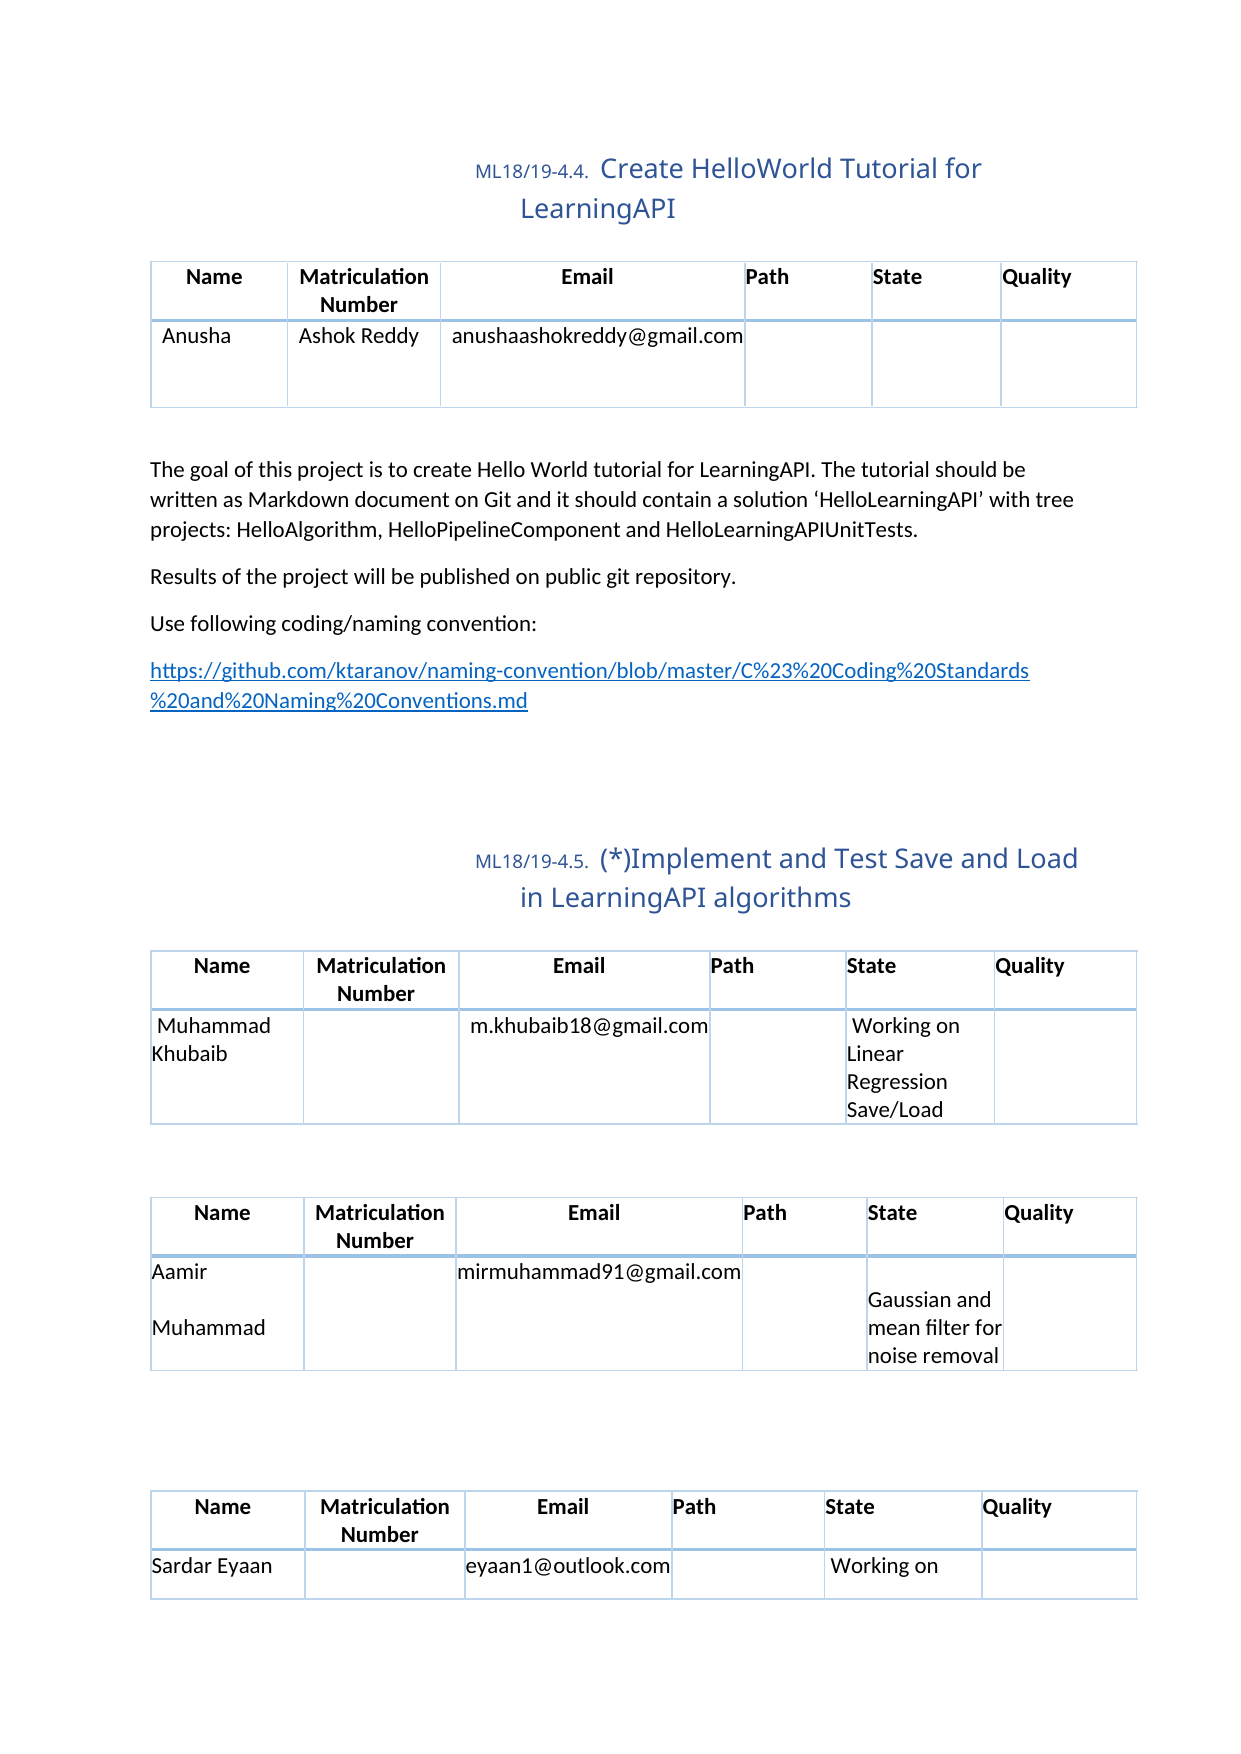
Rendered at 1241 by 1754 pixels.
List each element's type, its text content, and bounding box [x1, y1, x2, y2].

table_header Path [711, 952, 845, 1008]
table_header Matriculation Number [306, 1492, 464, 1548]
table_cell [825, 1551, 981, 1598]
table_cell [1004, 1258, 1136, 1369]
table_header Path [673, 1492, 824, 1548]
table_header Quality [983, 1492, 1136, 1548]
table_cell [306, 1551, 464, 1598]
text Results of the project will be published on public git repository. [150, 562, 1090, 590]
table_cell [1002, 322, 1136, 406]
subtitle (*)Implement and Test Save and Load in LearningAPI algorithms [475, 839, 1090, 916]
table_cell [873, 322, 1000, 406]
table_cell Aamir Muhammad [152, 1258, 303, 1369]
table_cell Working on Linear Regression Save/Load [847, 1011, 994, 1123]
table_cell Sardar Eyaan Ahmed [152, 1551, 304, 1598]
table_header Path [743, 1198, 866, 1254]
table_header Email [457, 1198, 742, 1254]
table_cell m.khubaib18@gmail.com [460, 1011, 709, 1123]
text The goal of this project is to create Hello World tutorial for LearningAPI. The tutorial should be written as Markdown document on Git and it should contain a solution ‘HelloLearningAPI’ with tree projects: HelloAlgorithm, HelloPipelineComponent and HelloLearningAPIUnitTests. [150, 455, 1090, 543]
table_header Email [441, 262, 745, 318]
text Use following coding/naming convention: [150, 609, 1090, 637]
text https://github.com/ktaranov/naming-convention/blob/master/C%23%20Coding%20Standards%20and%20Naming%20Conventions.md [150, 656, 1090, 714]
table_header Matriculation Number [304, 952, 458, 1008]
table_cell [305, 1258, 455, 1369]
table_header Quality [1002, 262, 1136, 318]
table_header Matriculation Number [305, 1198, 455, 1254]
table_header State [825, 1492, 981, 1548]
table_header State [847, 952, 994, 1008]
table_header Name [152, 262, 287, 318]
table_cell Muhammad Khubaib [152, 1011, 303, 1123]
subtitle Create HelloWorld Tutorial for LearningAPI [475, 150, 1090, 227]
table_cell [304, 1011, 458, 1123]
table_header Path [746, 262, 872, 318]
table_header Quality [995, 952, 1136, 1008]
table_cell [746, 322, 871, 406]
table_cell [983, 1551, 1136, 1598]
table_cell [673, 1551, 824, 1598]
table_header Quality [1004, 1198, 1136, 1254]
table_cell Gaussian and mean filter for noise removal [868, 1258, 1003, 1369]
table_header Matriculation Number [288, 262, 440, 318]
table_header State [873, 262, 1001, 318]
table_cell [711, 1011, 845, 1123]
table_header State [868, 1198, 1003, 1254]
table_header Name [152, 1198, 303, 1254]
table_cell Anusha [152, 322, 287, 406]
table_header Email [460, 952, 709, 1008]
table_cell anushaashokreddy@gmail.com [441, 322, 744, 406]
table_cell [995, 1011, 1136, 1123]
table_header Name [152, 952, 303, 1008]
table_cell mirmuhammad91@gmail.com [457, 1258, 742, 1369]
table_cell Ashok Reddy [288, 322, 440, 406]
table_header Name [152, 1492, 304, 1548]
table_cell eyaan1@outlook.com [466, 1551, 671, 1598]
table_cell [743, 1258, 866, 1369]
table_header Email [466, 1492, 671, 1548]
